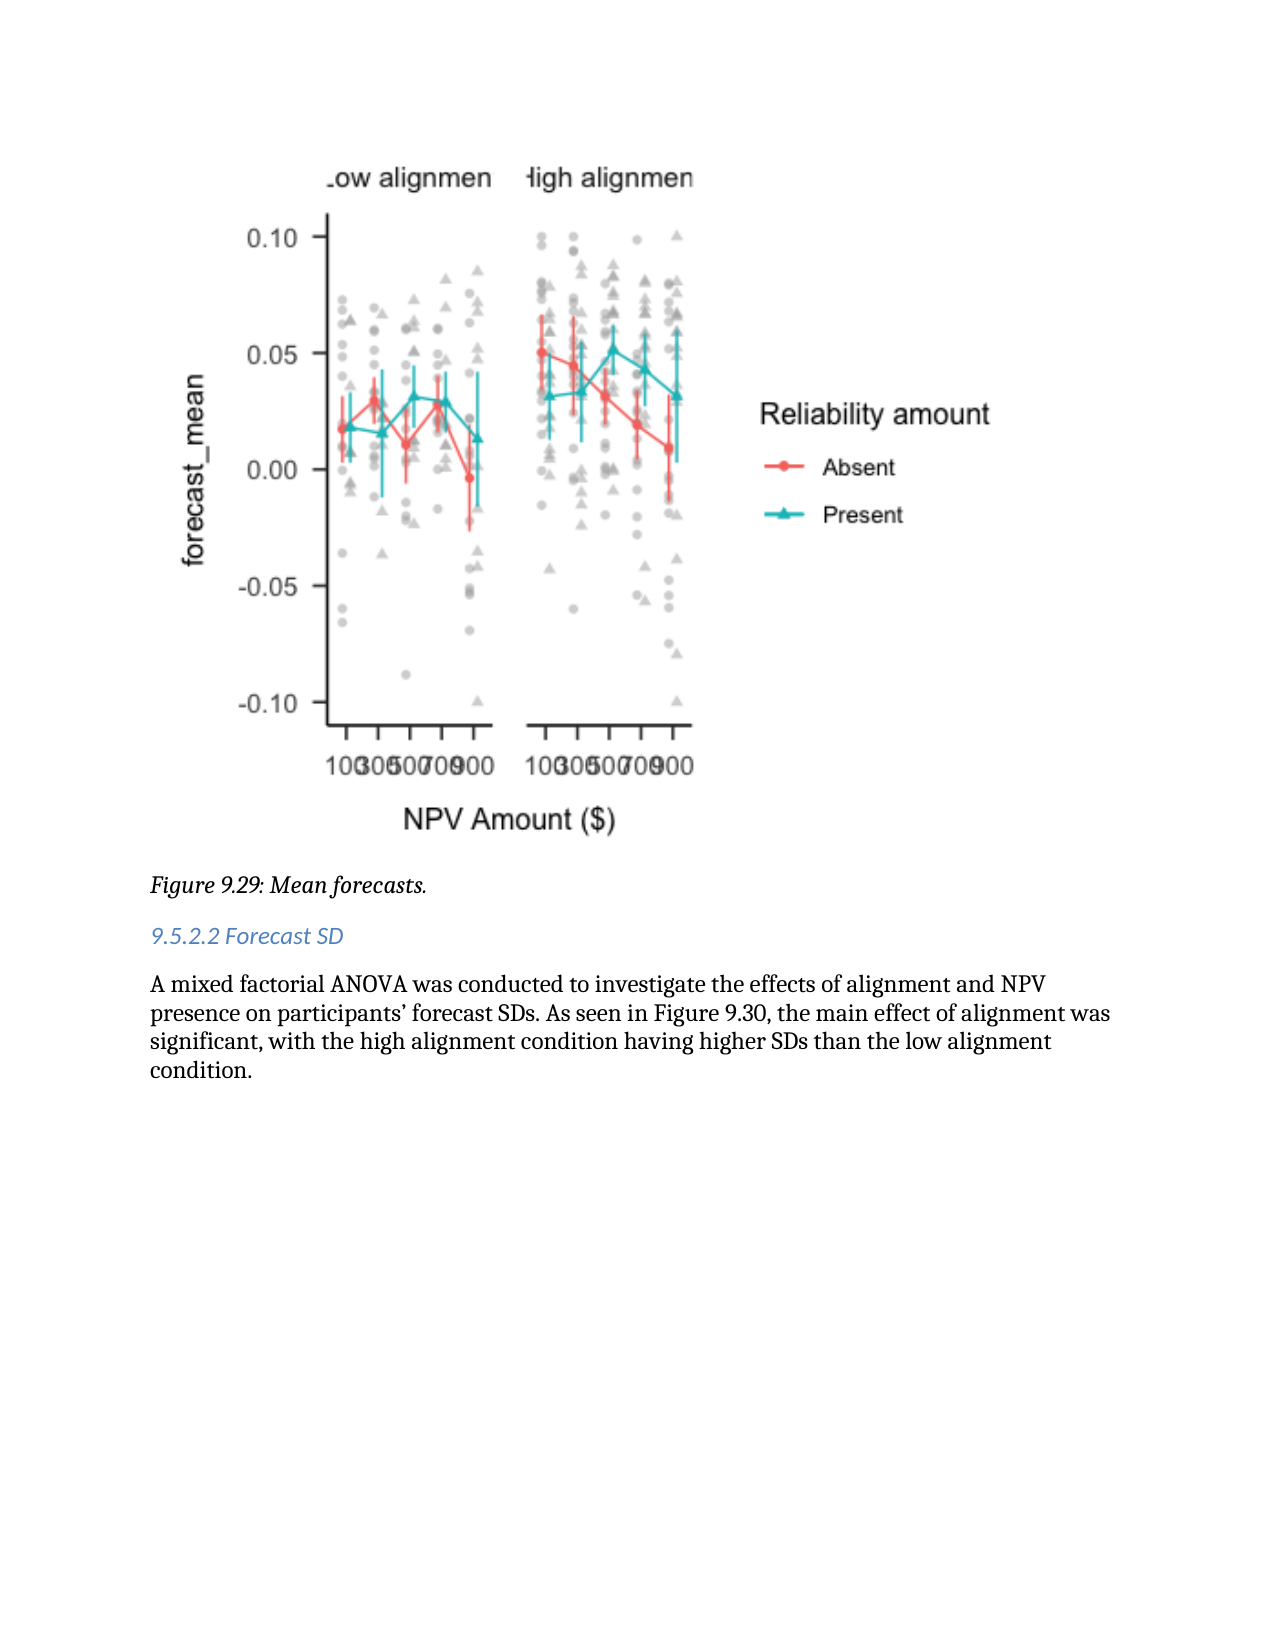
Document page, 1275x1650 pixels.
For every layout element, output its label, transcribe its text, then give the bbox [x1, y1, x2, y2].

text Figure 9.29: Mean forecasts. [150, 871, 1125, 899]
text A mixed factorial ANOVA was conducted to investigate the effects of alignment and NPV presence on participants’ forecast SDs. As seen in Figure 9.30, the main effect of alignment was significant, with the high alignment condition having higher SDs than the low alignment condition. [150, 970, 1125, 1085]
subtitle 9.5.2.2 Forecast SD [150, 920, 1125, 951]
picture [168, 150, 1044, 850]
